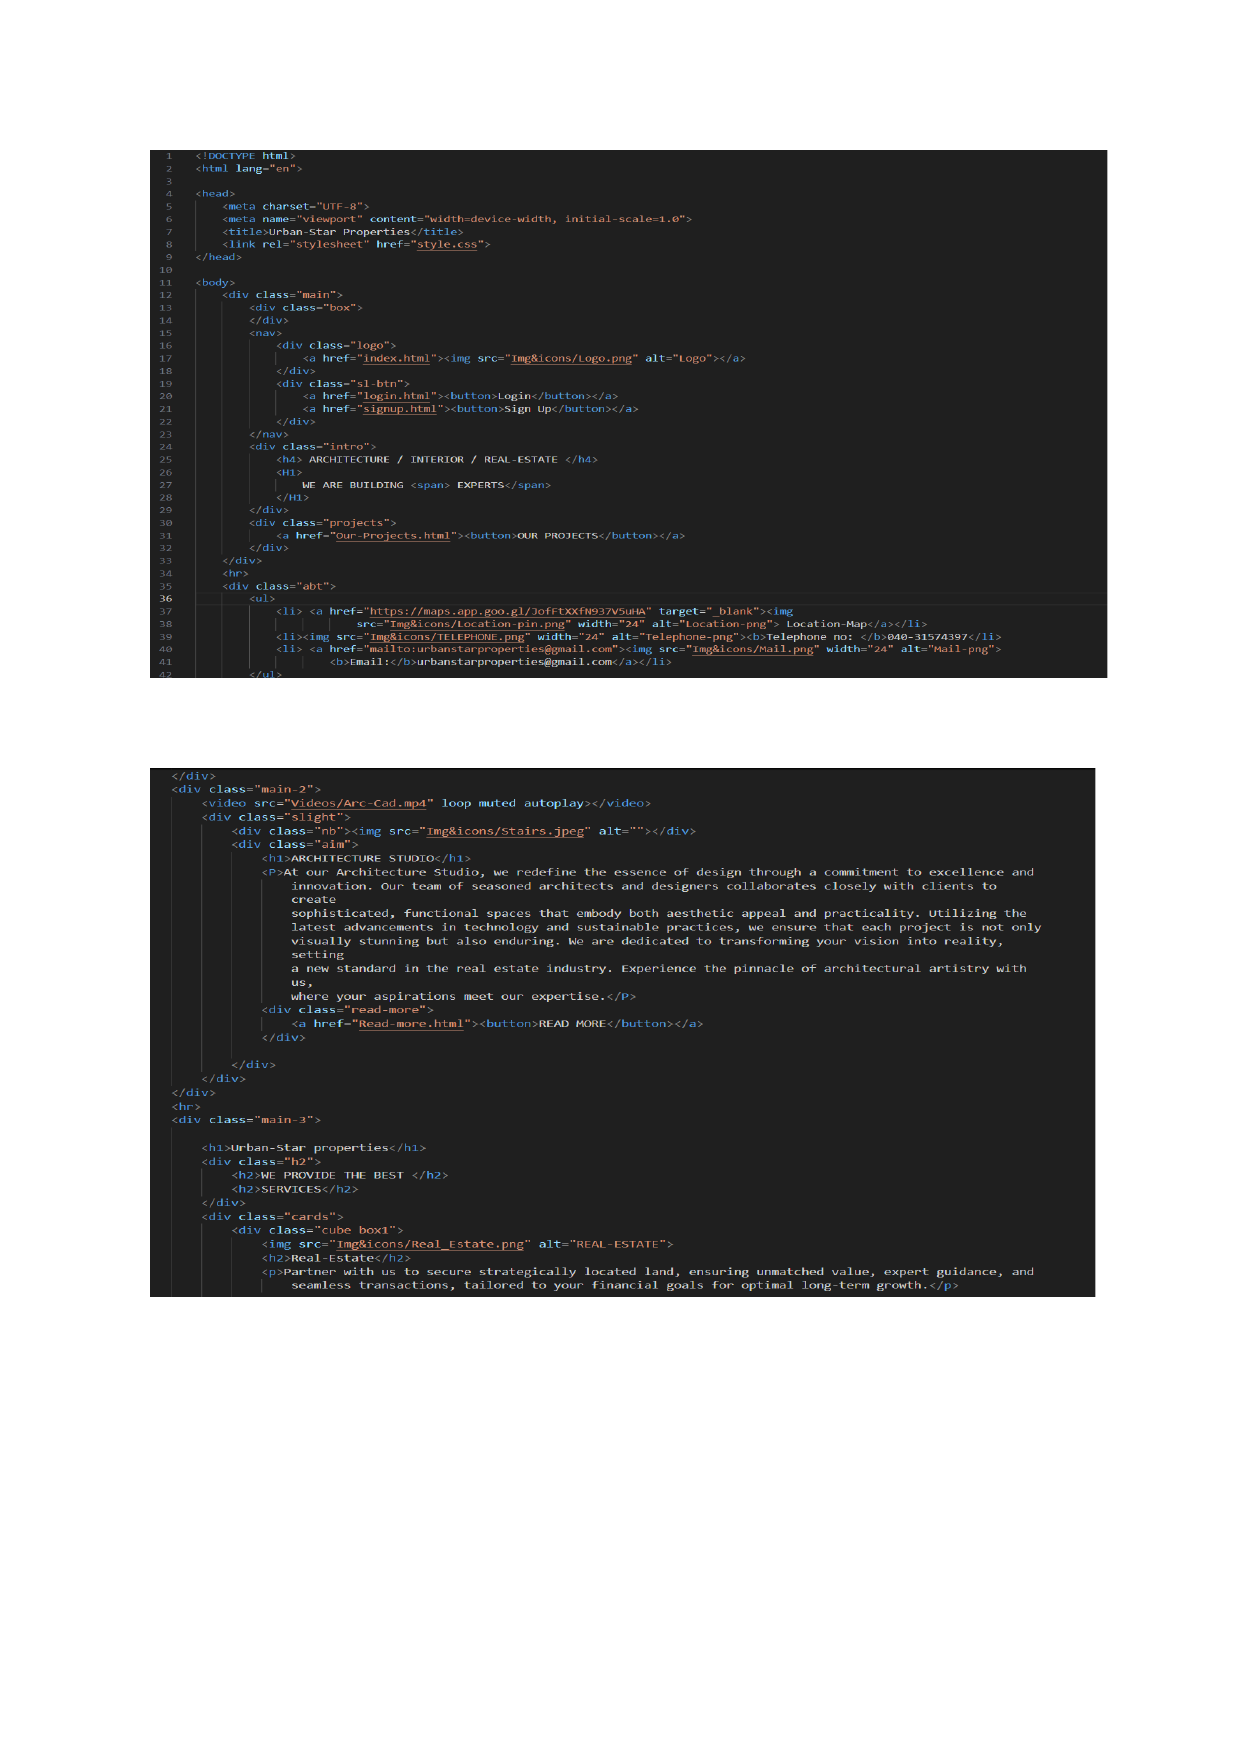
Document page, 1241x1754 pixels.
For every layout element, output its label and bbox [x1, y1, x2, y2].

picture [150, 150, 1108, 678]
picture [150, 768, 1096, 1297]
